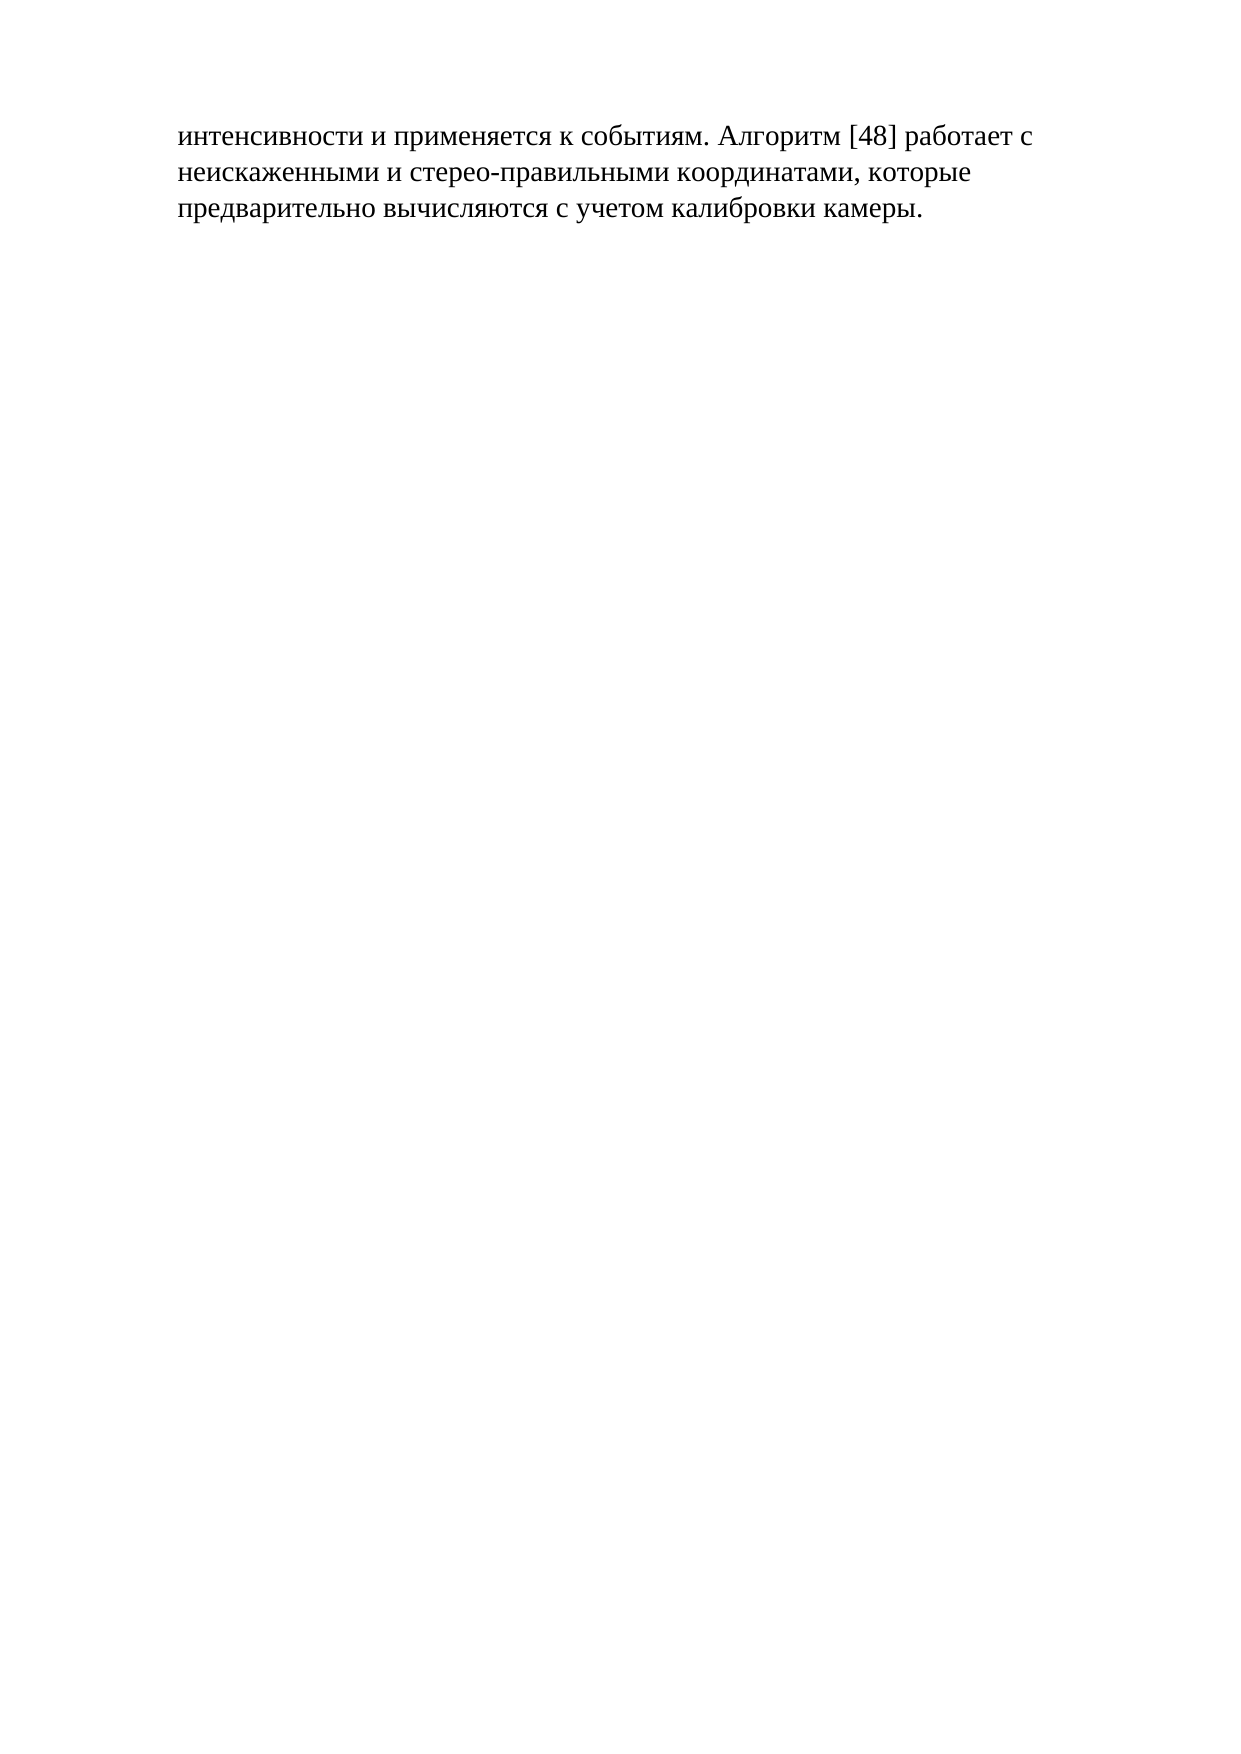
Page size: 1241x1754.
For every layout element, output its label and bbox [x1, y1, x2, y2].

text [177, 118, 1152, 224]
